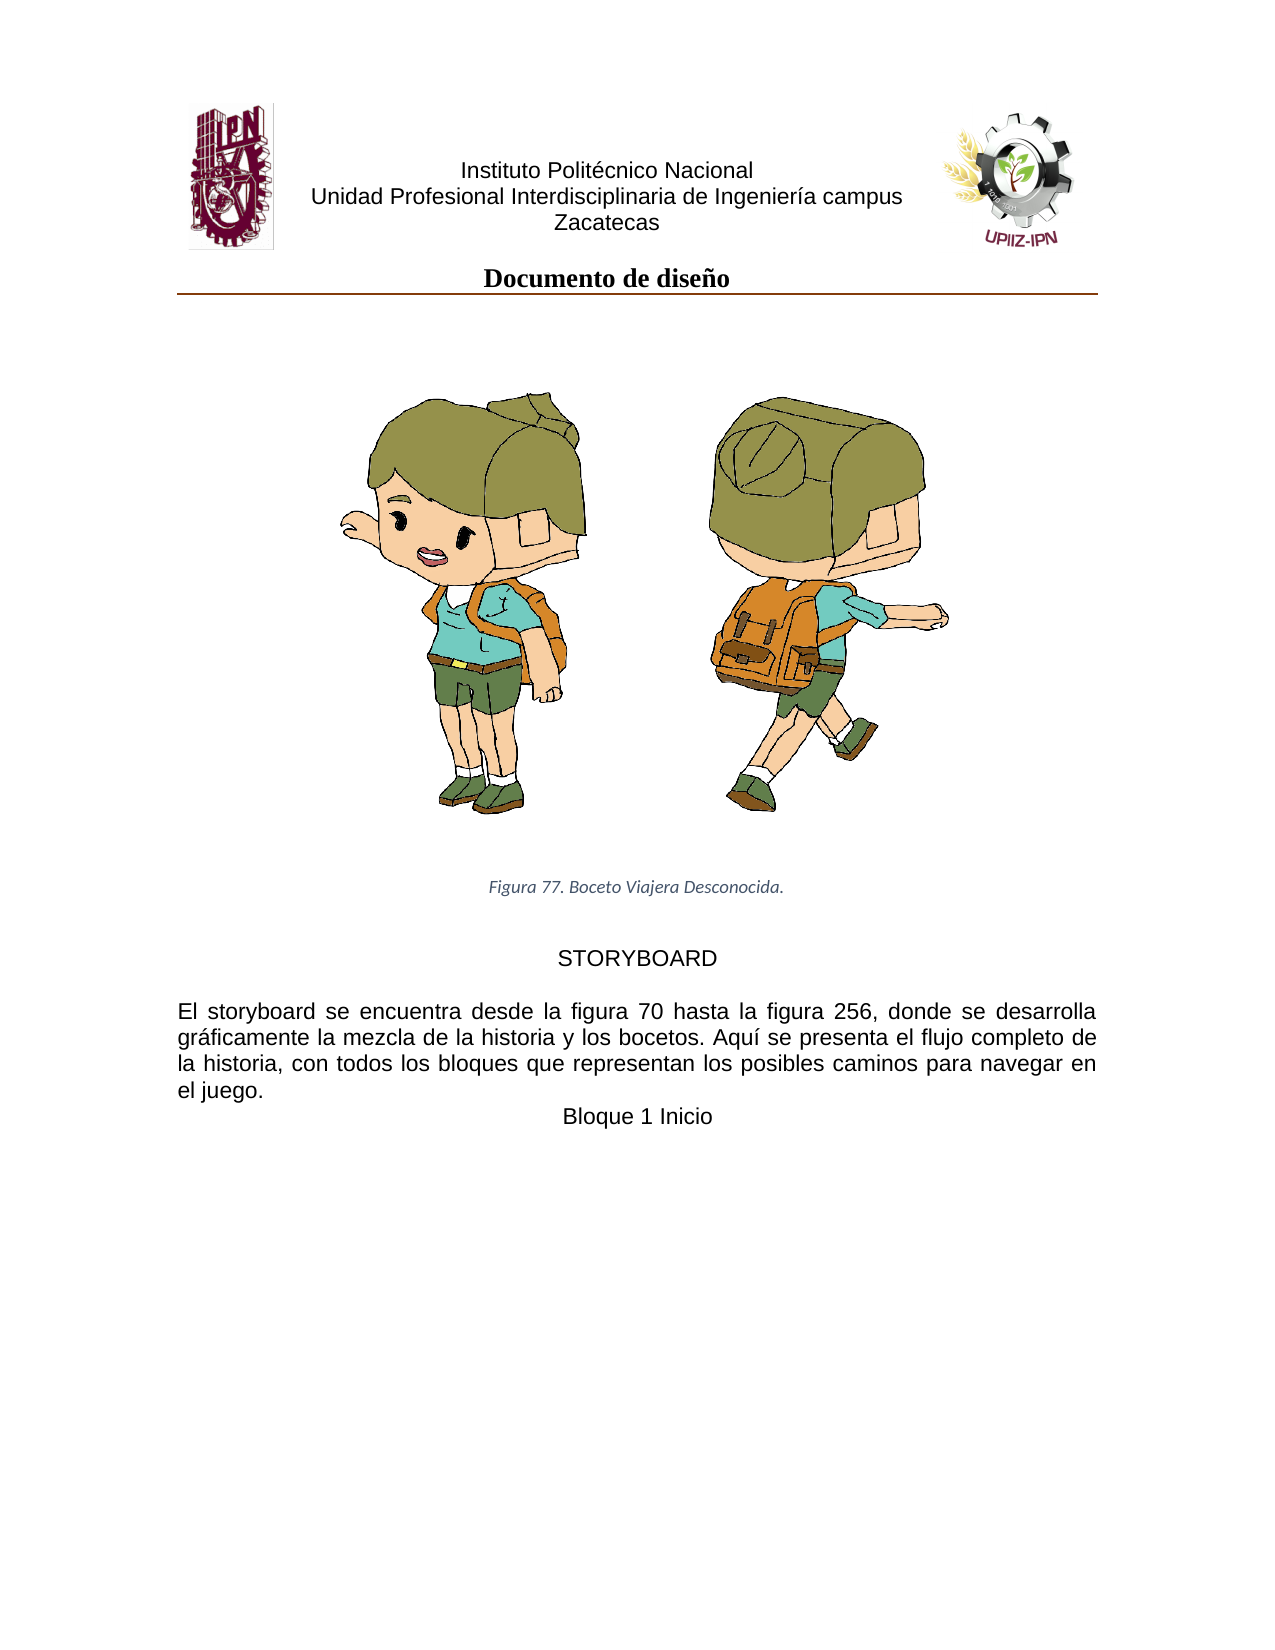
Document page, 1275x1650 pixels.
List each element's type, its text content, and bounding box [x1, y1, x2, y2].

picture [936, 103, 1083, 253]
text Bloque 1 Inicio [177, 1103, 1098, 1129]
text STORYBOARD [177, 919, 1098, 971]
text El storyboard se encuentra desde la figura 70 hasta la figura 256, donde se desarrolla gráficamente la mezcla de la historia y los bocetos. Aquí se presenta el flujo completo de la historia, con todos los bloques que representan los posibles caminos para navegar en el juego. [177, 998, 1098, 1103]
picture [188, 103, 274, 250]
text Figura 77. Boceto Viajera Desconocida. [177, 875, 1098, 898]
picture [275, 321, 1000, 875]
